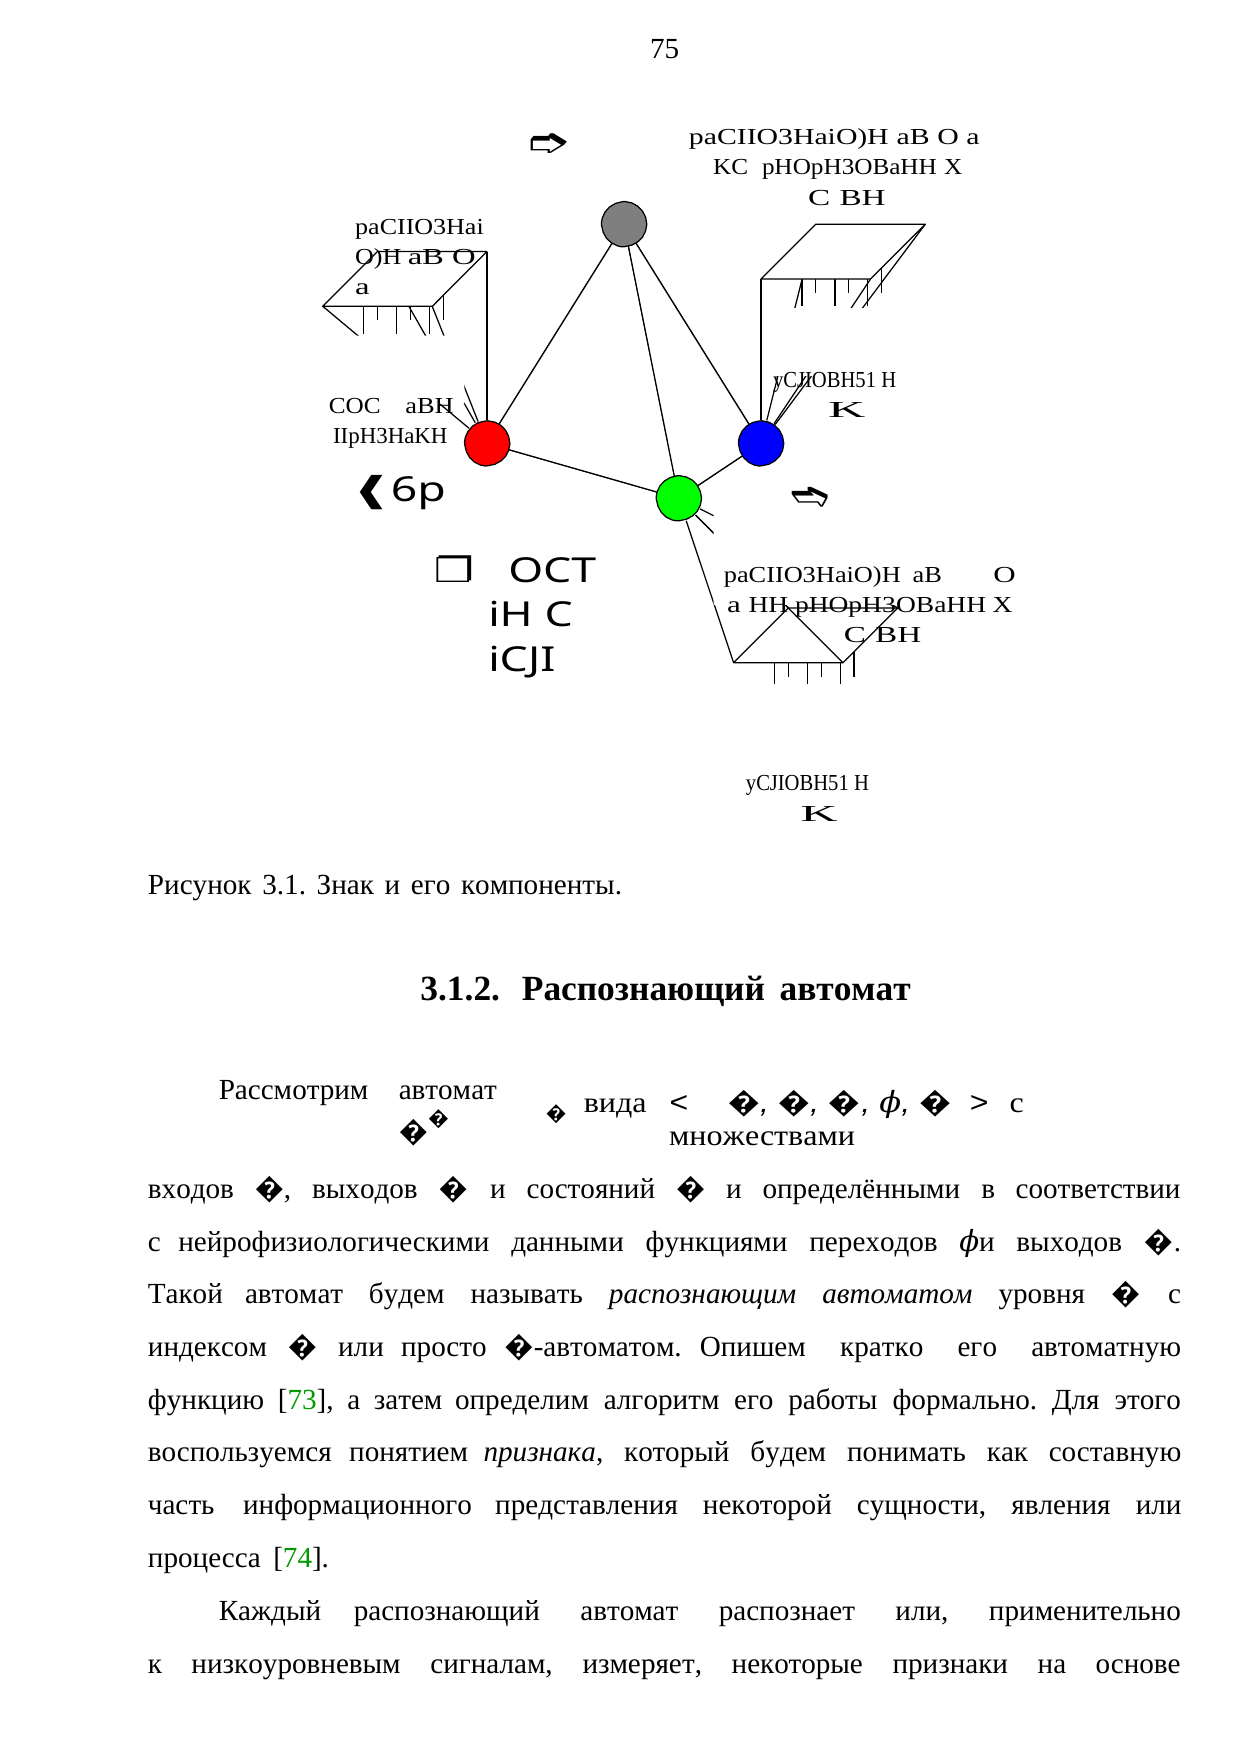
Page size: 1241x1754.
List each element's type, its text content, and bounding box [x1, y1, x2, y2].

text C BH [653, 621, 1086, 648]
text yCJIOBH51 H [746, 769, 1192, 796]
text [148, 1593, 1181, 1679]
text paCIIO3HaiO)H aB O a [313, 181, 496, 300]
text ➮ [523, 116, 608, 163]
subtitle Распознающий автомат [420, 967, 1192, 1008]
text входов �, выходов � и состояний � и определёнными в соответствии с нейрофизиологическими данными функциями переходов 𝜙и выходов �. Такой автомат будем называть распознающим автоматом уровня � с индексом � или просто �-автоматом. Опишем кратко его автоматную функцию [73], а затем определим алгоритм его работы формально. Для этого воспользуемся понятием признака, который будем понимать как составную часть информационного представления некоторой сущности, явления или процесса [74]. [148, 1171, 1181, 1573]
text C BH [612, 183, 1056, 210]
text ❐ OCT iH C iCJI [434, 546, 649, 681]
text K [749, 800, 1192, 826]
text Рассмотрим автомат �� [218, 1072, 554, 1148]
subtitle ❰6p ➬ [352, 468, 1192, 517]
text K [776, 396, 1192, 422]
text Рисунок 3.1. Знак и его компоненты. [148, 867, 1192, 901]
text вида < �, �, �, 𝜙, � > с множествами [583, 1085, 1192, 1152]
text paCIIO3HaiO)H aB O a [612, 123, 1056, 149]
text COC aBH IIpH3HaKH [329, 392, 453, 449]
text yCJIOBH51 H [773, 366, 1192, 392]
text paCIIO3HaiO)H aB O a HH pHOpH3OBaHH X [723, 561, 1016, 617]
text KC pHOpH3OBaHH X [612, 153, 1056, 179]
